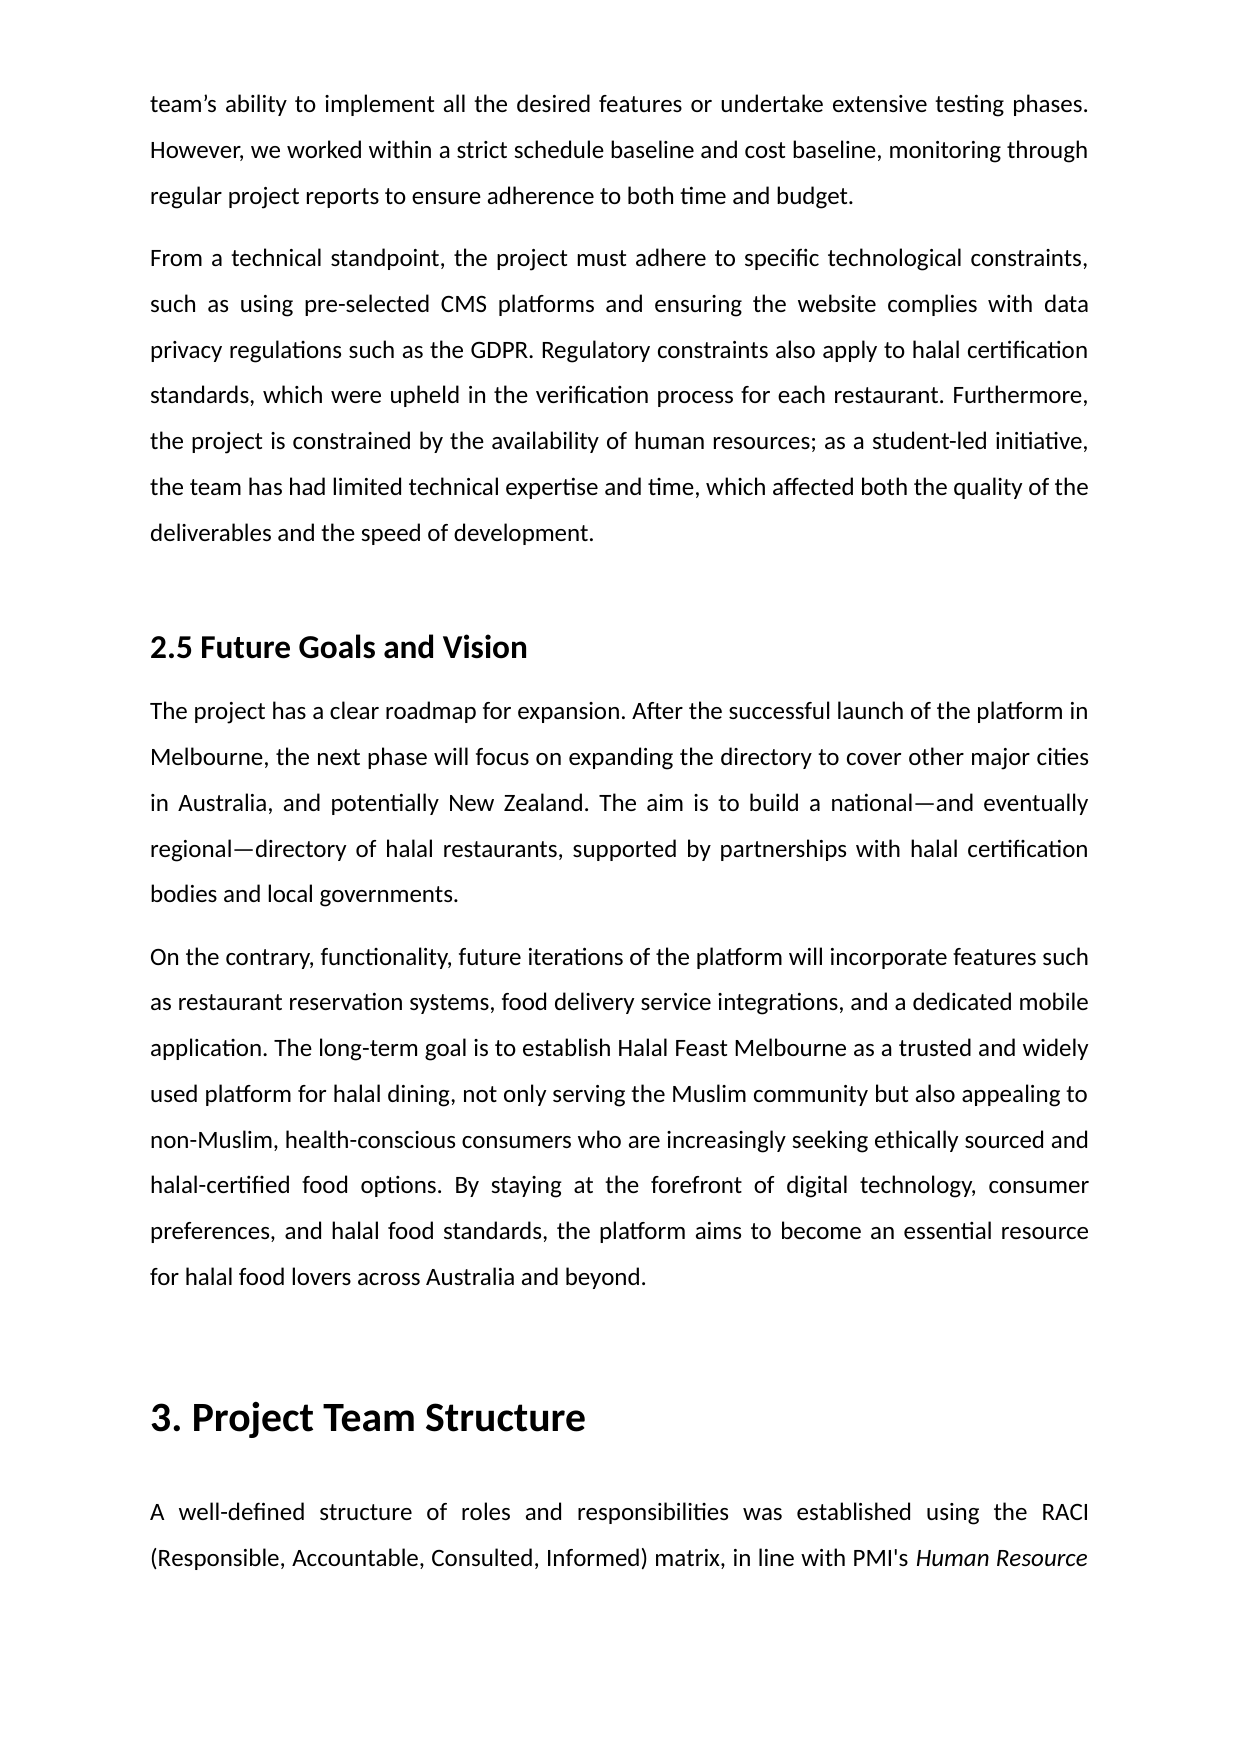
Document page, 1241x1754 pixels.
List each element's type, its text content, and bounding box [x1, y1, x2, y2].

text The project has a clear roadmap for expansion. After the successful launch of the platform in Melbourne, the next phase will focus on expanding the directory to cover other major cities in Australia, and potentially New Zealand. The aim is to build a national—and eventually regional—directory of halal restaurants, supported by partnerships with halal certification bodies and local governments. [150, 696, 1090, 909]
subtitle 2.5 Future Goals and Vision [150, 626, 1090, 667]
text On the contrary, functionality, future iterations of the platform will incorporate features such as restaurant reservation systems, food delivery service integrations, and a dedicated mobile application. The long-term goal is to establish Halal Feast Melbourne as a trusted and widely used platform for halal dining, not only serving the Muslim community but also appealing to non-Muslim, health-conscious consumers who are increasingly seeking ethically sourced and halal-certified food options. By staying at the forefront of digital technology, consumer preferences, and halal food standards, the platform aims to become an essential resource for halal food lovers across Australia and beyond. [150, 941, 1090, 1291]
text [150, 1496, 1090, 1573]
text From a technical standpoint, the project must adhere to specific technological constraints, such as using pre-selected CMS platforms and ensuring the website complies with data privacy regulations such as the GDPR. Regulatory constraints also apply to halal certification standards, which were upheld in the verification process for each restaurant. Furthermore, the project is constrained by the availability of human resources; as a student-led initiative, the team has had limited technical expertise and time, which affected both the quality of the deliverables and the speed of development. [150, 242, 1090, 547]
subtitle 3. Project Team Structure [150, 1391, 1090, 1442]
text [150, 89, 1090, 211]
